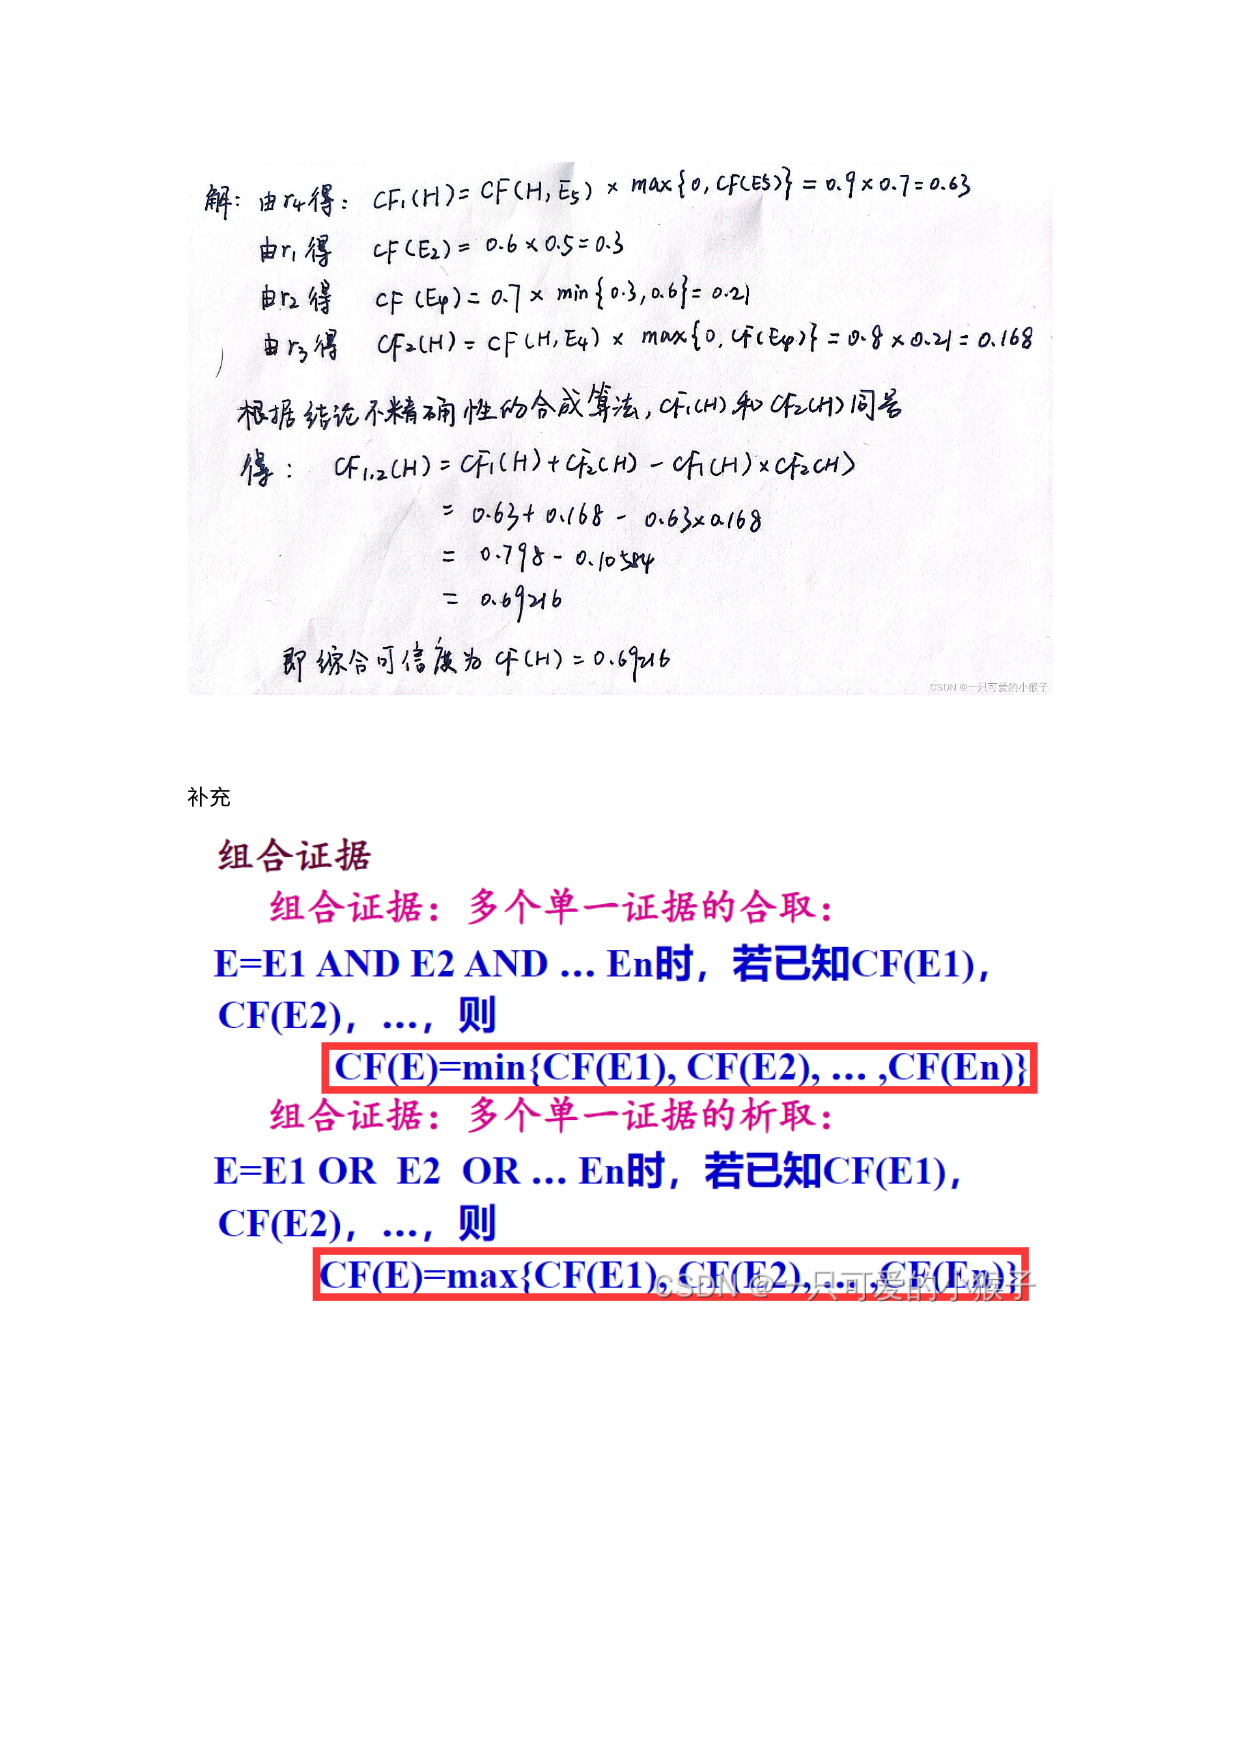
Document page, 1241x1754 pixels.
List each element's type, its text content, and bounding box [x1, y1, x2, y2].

picture [187, 812, 1053, 1313]
picture [187, 162, 1053, 695]
text 补充 [187, 779, 1053, 812]
